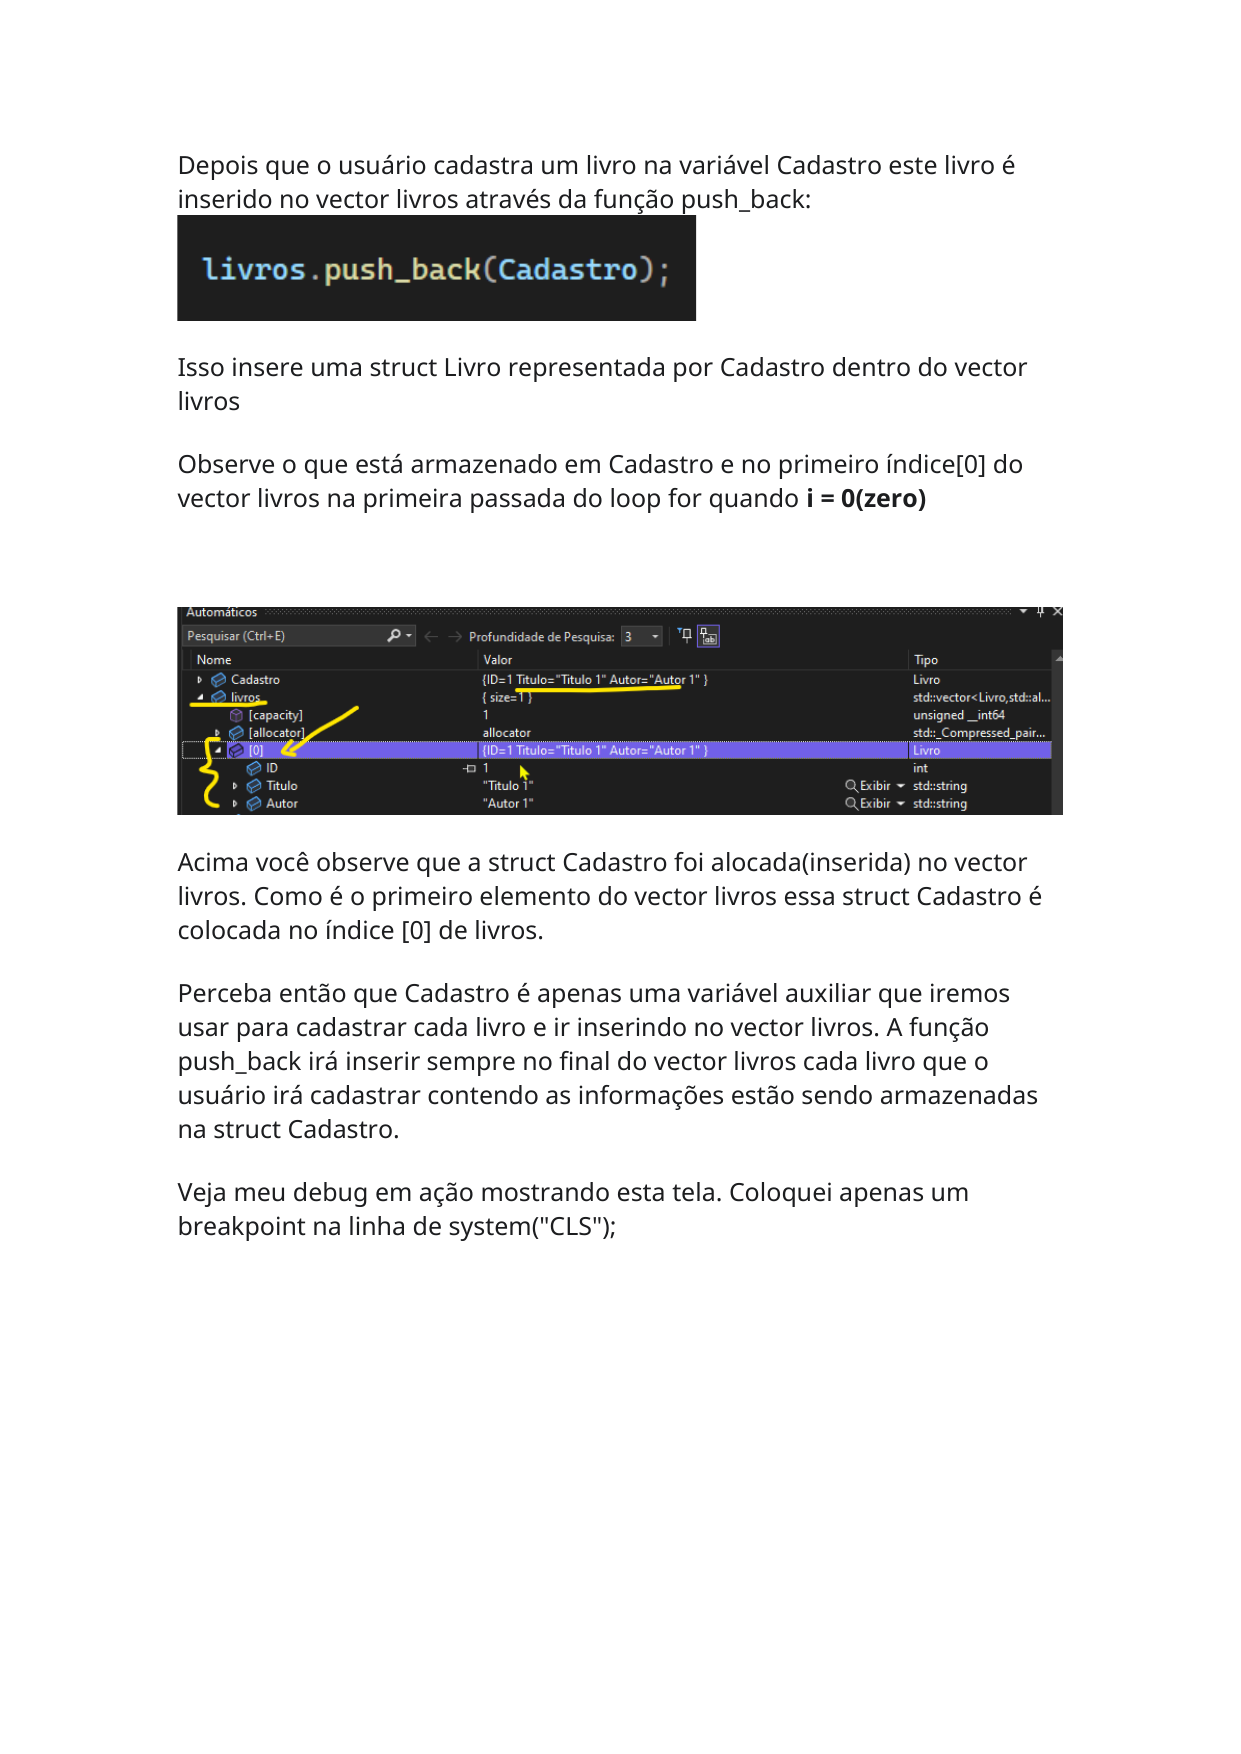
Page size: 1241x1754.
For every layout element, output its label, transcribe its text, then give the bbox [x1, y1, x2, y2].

text Isso insere uma struct Livro representada por Cadastro dentro do vector livros [177, 350, 1063, 418]
picture [177, 215, 697, 321]
text Observe o que está armazenado em Cadastro e no primeiro índice[0] do vector livros na primeira passada do loop for quando i = 0(zero) [177, 447, 1063, 515]
text Perceba então que Cadastro é apenas uma variável auxiliar que iremos usar para cadastrar cada livro e ir inserindo no vector livros. A função push_back irá inserir sempre no final do vector livros cada livro que o usuário irá cadastrar contendo as informações estão sendo armazenadas na struct Cadastro. [177, 976, 1063, 1146]
text Acima você observe que a struct Cadastro foi alocada(inserida) no vector livros. Como é o primeiro elemento do vector livros essa struct Cadastro é colocada no índice [0] de livros. [177, 844, 1063, 946]
picture [177, 607, 1063, 815]
text Veja meu debug em ação mostrando esta tela. Coloquei apenas um breakpoint na linha de system("CLS"); [177, 1175, 1063, 1243]
